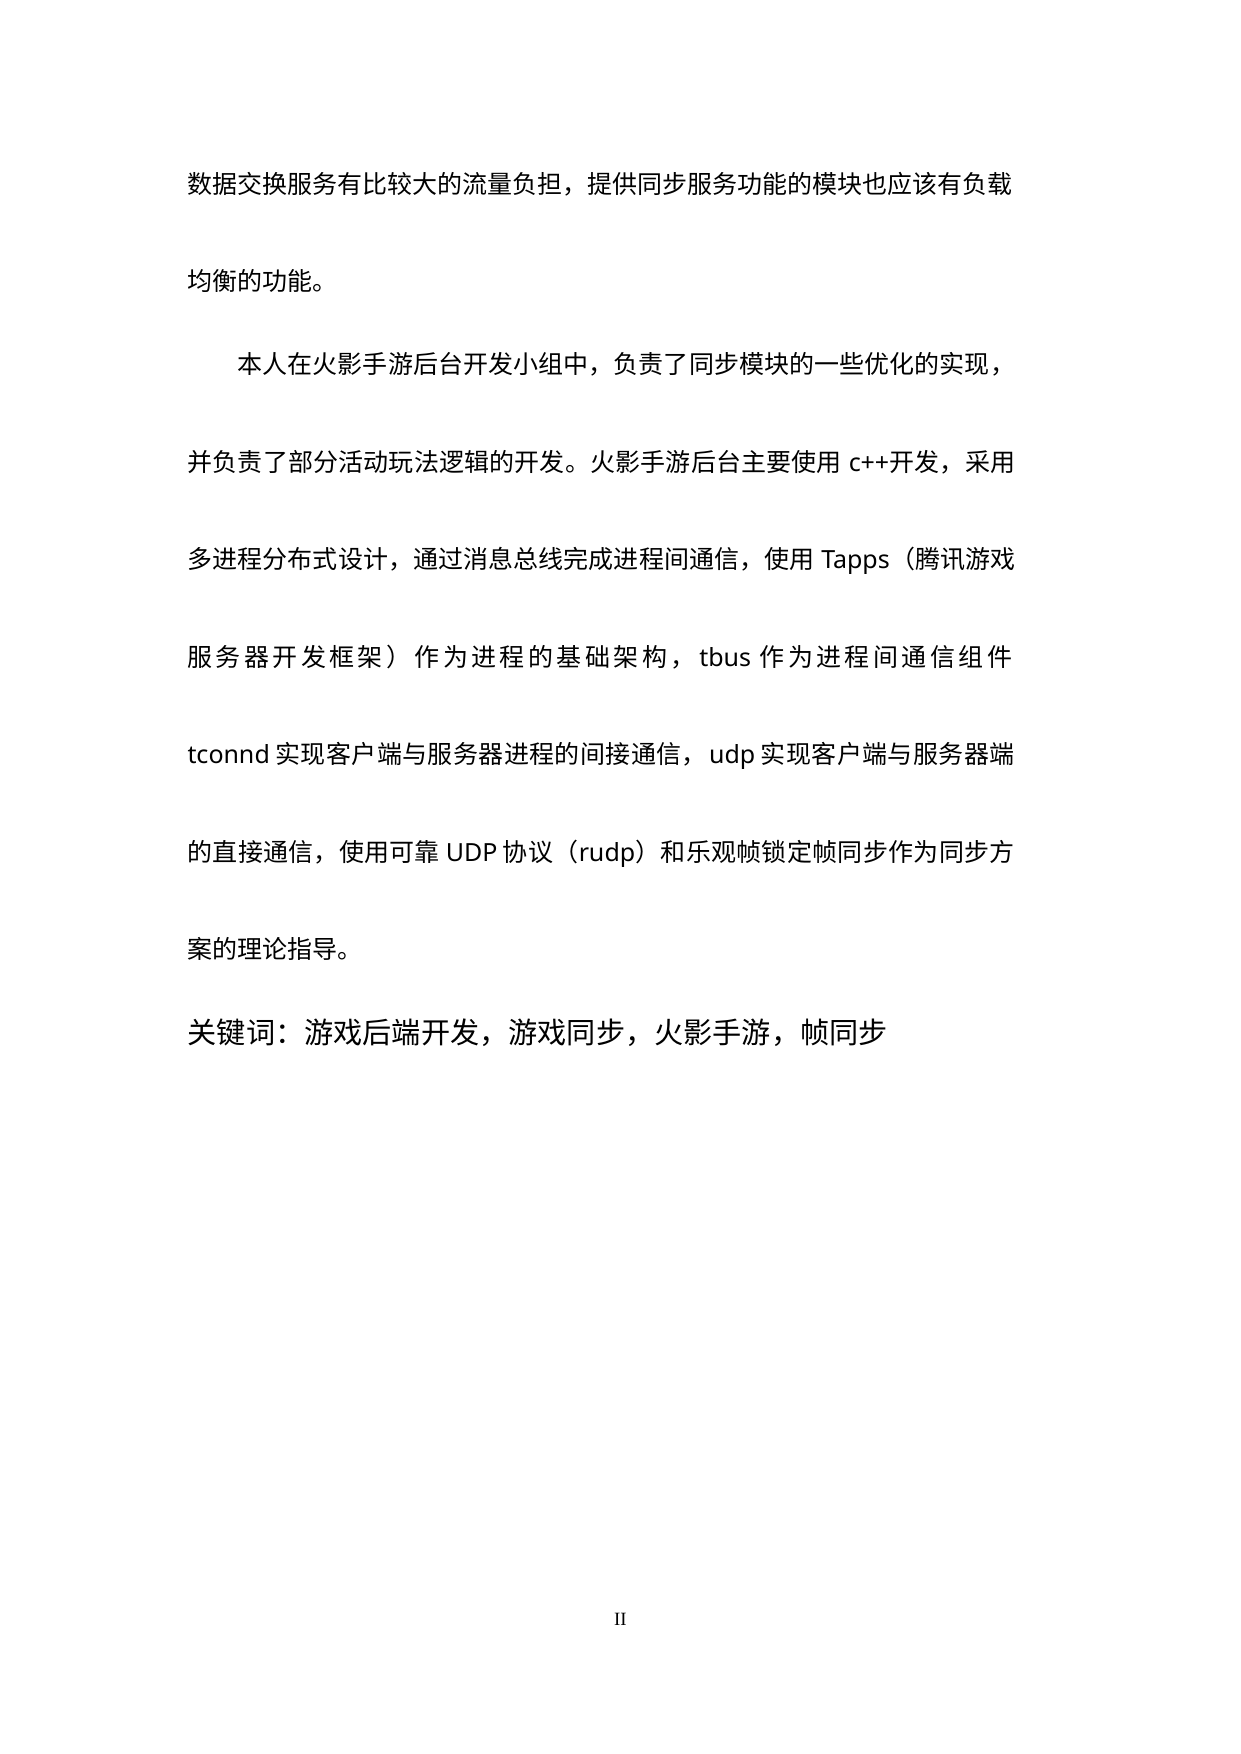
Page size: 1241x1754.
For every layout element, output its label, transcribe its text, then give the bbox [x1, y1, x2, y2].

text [187, 150, 1015, 312]
text 本人在火影手游后台开发小组中，负责了同步模块的一些优化的实现，并负责了部分活动玩法逻辑的开发。火影手游后台主要使用c++开发，采用多进程分布式设计，通过消息总线完成进程间通信，使用Tapps（腾讯游戏服务器开发框架）作为进程的基础架构，tbus作为进程间通信组件，tconnd实现客户端与服务器进程的间接通信，udp实现客户端与服务器端的直接通信，使用可靠UDP协议（rudp）和乐观帧锁定帧同步作为同步方案的理论指导。 [187, 331, 1015, 981]
text 关键词：游戏后端开发，游戏同步，火影手游，帧同步 [187, 999, 1053, 1064]
